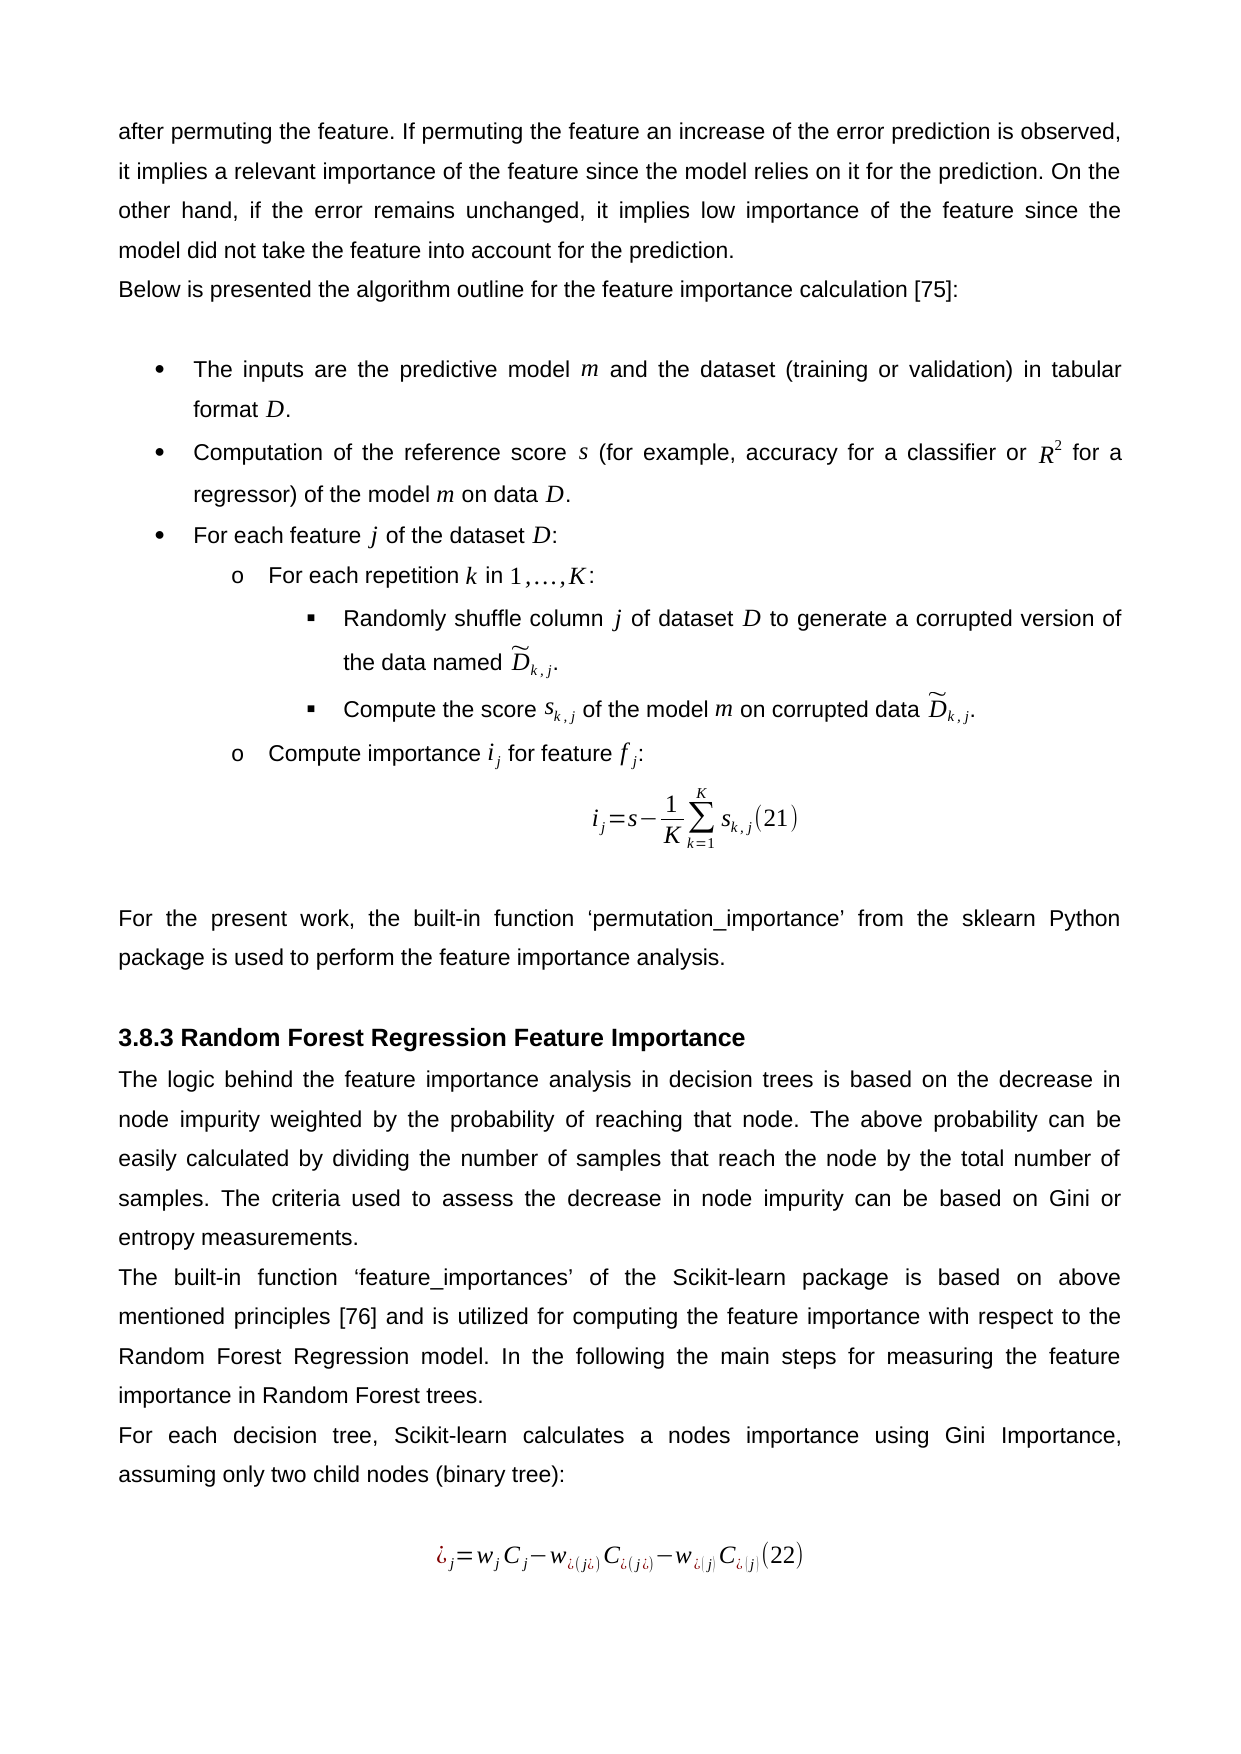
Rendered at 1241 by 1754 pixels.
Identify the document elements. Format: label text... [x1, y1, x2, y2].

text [118, 118, 1122, 263]
list For each feature of the dataset : [156, 521, 1122, 549]
list Compute importance for feature : [231, 738, 1122, 770]
text The logic behind the feature importance analysis in decision trees is based on the decrease in node impurity weighted by the probability of reaching that node. The above probability can be easily calculated by dividing the number of samples that reach the node by the total number of samples. The criteria used to assess the decrease in node impurity can be based on Gini or entropy measurements. [118, 1066, 1122, 1251]
text For each decision tree, Scikit-learn calculates a nodes importance using Gini Importance, assuming only two child nodes (binary tree): [118, 1422, 1122, 1487]
text 3.8.3 Random Forest Regression Feature Importance [118, 1023, 1122, 1052]
list For each repetition in : [231, 562, 1122, 591]
list Computation of the reference score (for example, accuracy for a classifier or for a regressor) of the model on data . [156, 436, 1122, 508]
text Below is presented the algorithm outline for the feature importance calculation [75]: [118, 276, 1122, 302]
text For the present work, the built-in function ‘permutation_importance’ from the sklearn Python package is used to perform the feature importance analysis. [118, 905, 1122, 971]
list Randomly shuffle column of dataset to generate a corrupted version of the data named . [306, 605, 1122, 679]
text The built-in function ‘feature_importances’ of the Scikit-learn package is based on above mentioned principles [76] and is utilized for computing the feature importance with respect to the Random Forest Regression model. In the following the main steps for measuring the feature importance in Random Forest trees. [118, 1264, 1122, 1408]
list The inputs are the predictive model and the dataset (training or validation) in tabular format . [156, 355, 1122, 423]
list Compute the score of the model on corrupted data . [306, 692, 1122, 725]
